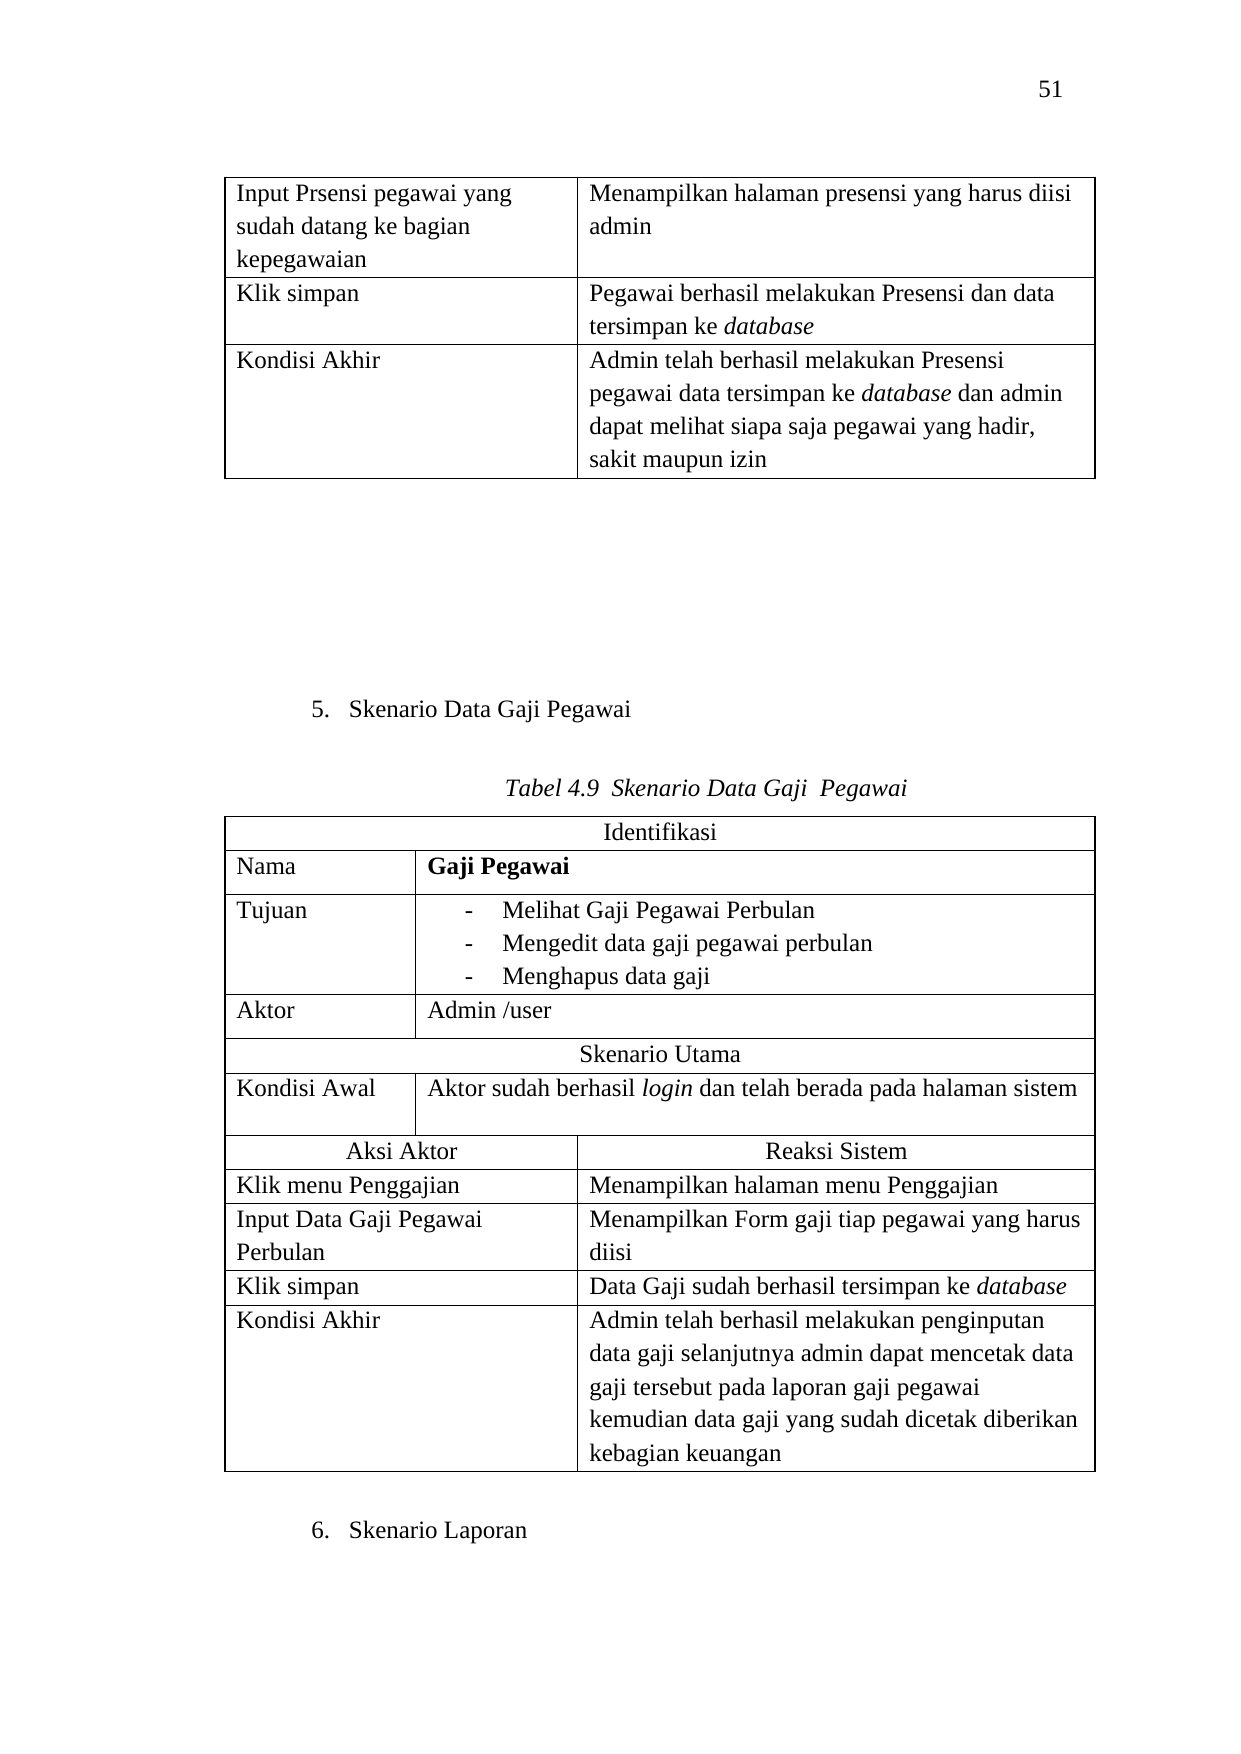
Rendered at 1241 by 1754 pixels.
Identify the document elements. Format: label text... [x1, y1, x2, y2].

table_cell Nama [226, 851, 415, 894]
table_cell Klik simpan [226, 1271, 577, 1304]
table_cell Kondisi Akhir [226, 1306, 577, 1471]
table_cell Admin telah berhasil melakukan penginputan data gaji selanjutnya admin dapat mencetak data gaji tersebut pada laporan gaji pegawai kemudian data gaji yang sudah dicetak diberikan kebagian keuangan [578, 1306, 1094, 1471]
list Skenario Data Gaji Pegawai [311, 694, 1063, 723]
table_cell Skenario Utama [226, 1039, 1094, 1072]
table_cell Menampilkan Form gaji tiap pegawai yang harus diisi [578, 1204, 1094, 1270]
table_cell Input Data Gaji Pegawai Perbulan [226, 1204, 577, 1270]
list Skenario Laporan [311, 1515, 1063, 1543]
table_cell Reaksi Sistem [578, 1136, 1094, 1169]
table_header Identifikasi [226, 817, 1094, 850]
table_cell Menampilkan halaman menu Penggajian [578, 1170, 1094, 1203]
table_cell Kondisi Akhir [226, 345, 577, 477]
table_cell Gaji Pegawai [416, 851, 1094, 894]
table_cell Pegawai berhasil melakukan Presensi dan data tersimpan ke database [578, 278, 1094, 344]
table_cell Klik menu Penggajian [226, 1170, 577, 1203]
table_cell Melihat Gaji Pegawai Perbulan Mengedit data gaji pegawai perbulan Menghapus data gaji [416, 895, 1094, 994]
table_cell Input Prsensi pegawai yang sudah datang ke bagian kepegawaian [226, 178, 577, 277]
table_cell Klik simpan [226, 278, 577, 344]
table_cell Admin telah berhasil melakukan Presensi pegawai data tersimpan ke database dan admin dapat melihat siapa saja pegawai yang hadir, sakit maupun izin [578, 345, 1094, 477]
table_cell Kondisi Awal [226, 1074, 415, 1135]
table_cell Aktor sudah berhasil login dan telah berada pada halaman sistem [416, 1074, 1094, 1135]
table_cell Data Gaji sudah berhasil tersimpan ke database [578, 1271, 1094, 1304]
table_cell Aksi Aktor [226, 1136, 577, 1169]
table_cell Tujuan [226, 895, 415, 994]
table_cell Aktor [226, 995, 415, 1038]
table_cell Admin /user [416, 995, 1094, 1038]
table_cell Menampilkan halaman presensi yang harus diisi admin [578, 178, 1094, 277]
text Tabel 4.9 Skenario Data Gaji Pegawai [349, 773, 1063, 802]
